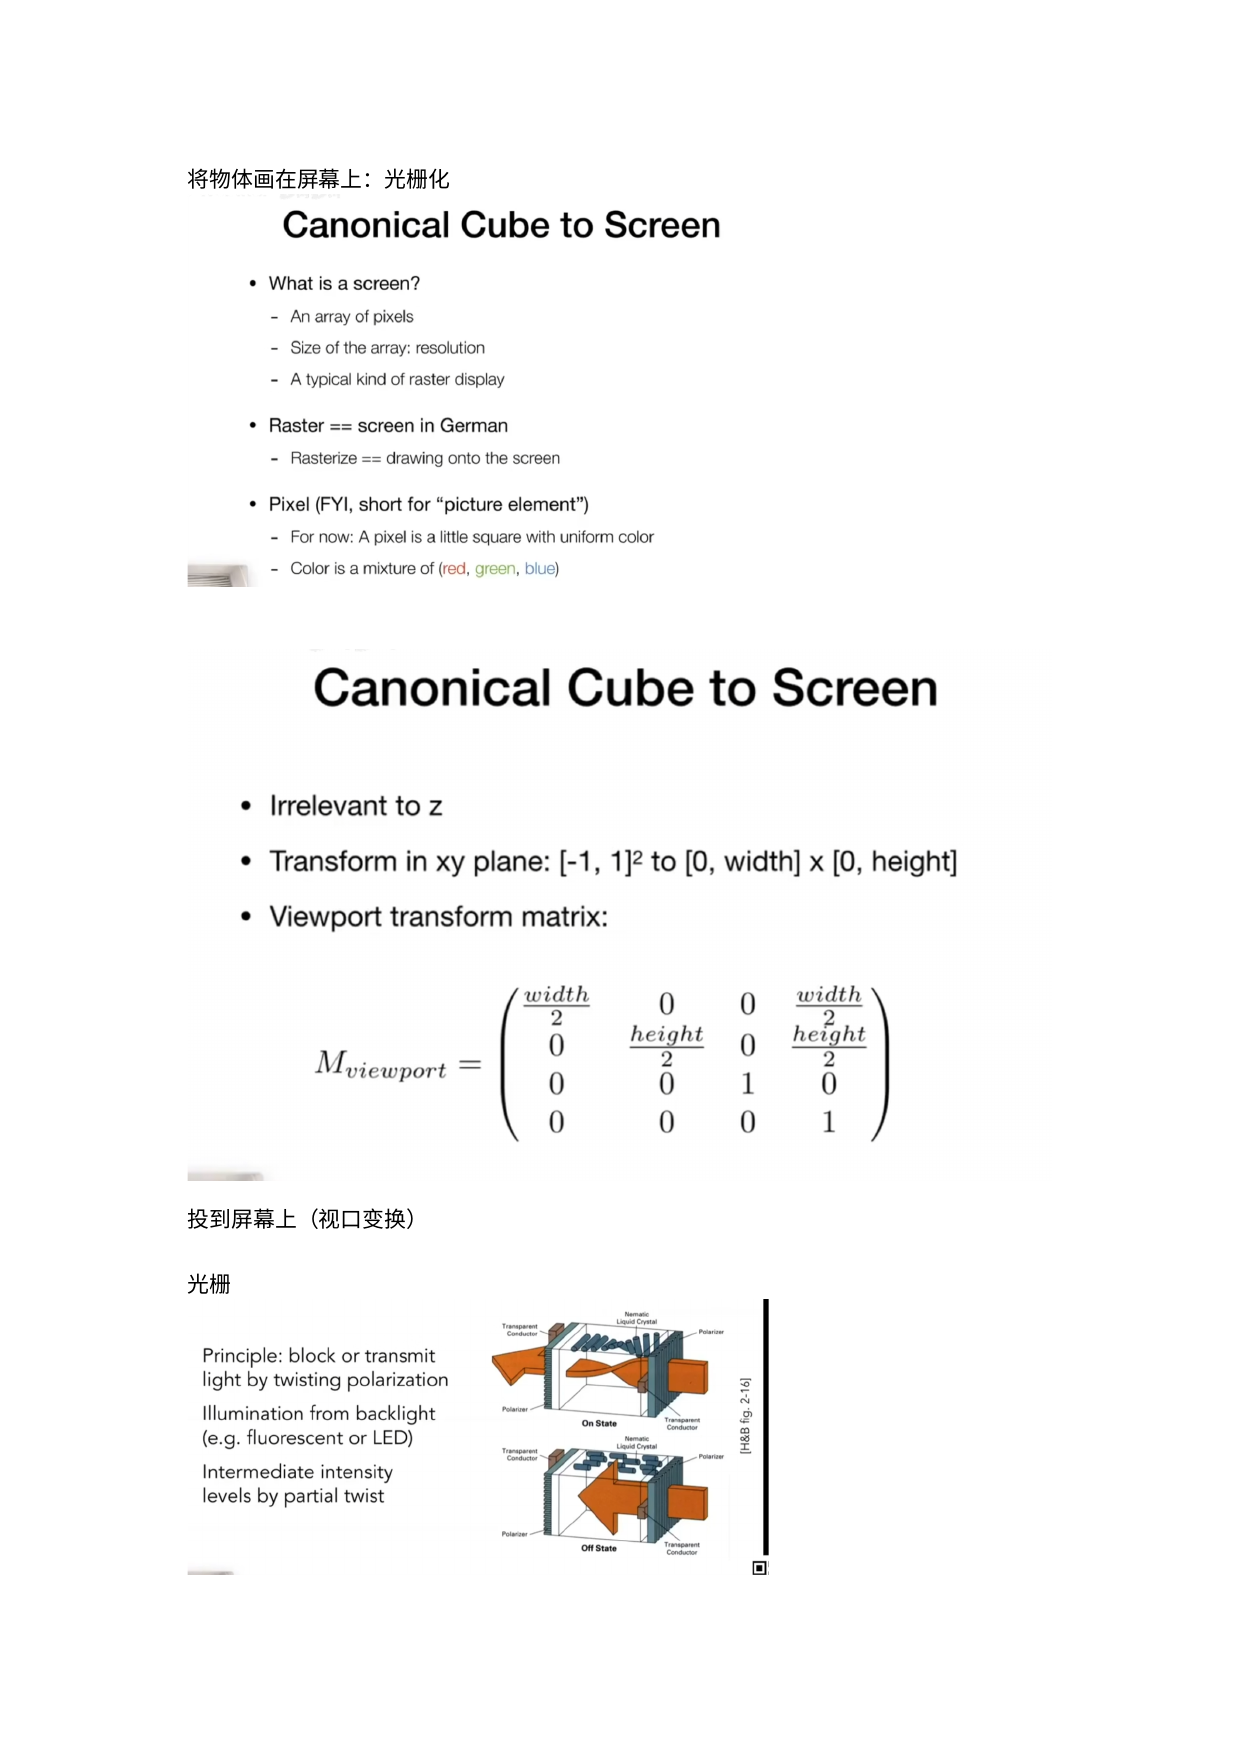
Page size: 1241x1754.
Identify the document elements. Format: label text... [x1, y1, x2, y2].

picture [187, 649, 1053, 1181]
text 投到屏幕上（视口变换） [187, 1202, 1053, 1234]
text 将物体画在屏幕上：光栅化 [187, 162, 1053, 194]
picture [187, 1299, 769, 1575]
text 光栅 [187, 1267, 1053, 1299]
picture [187, 194, 769, 587]
